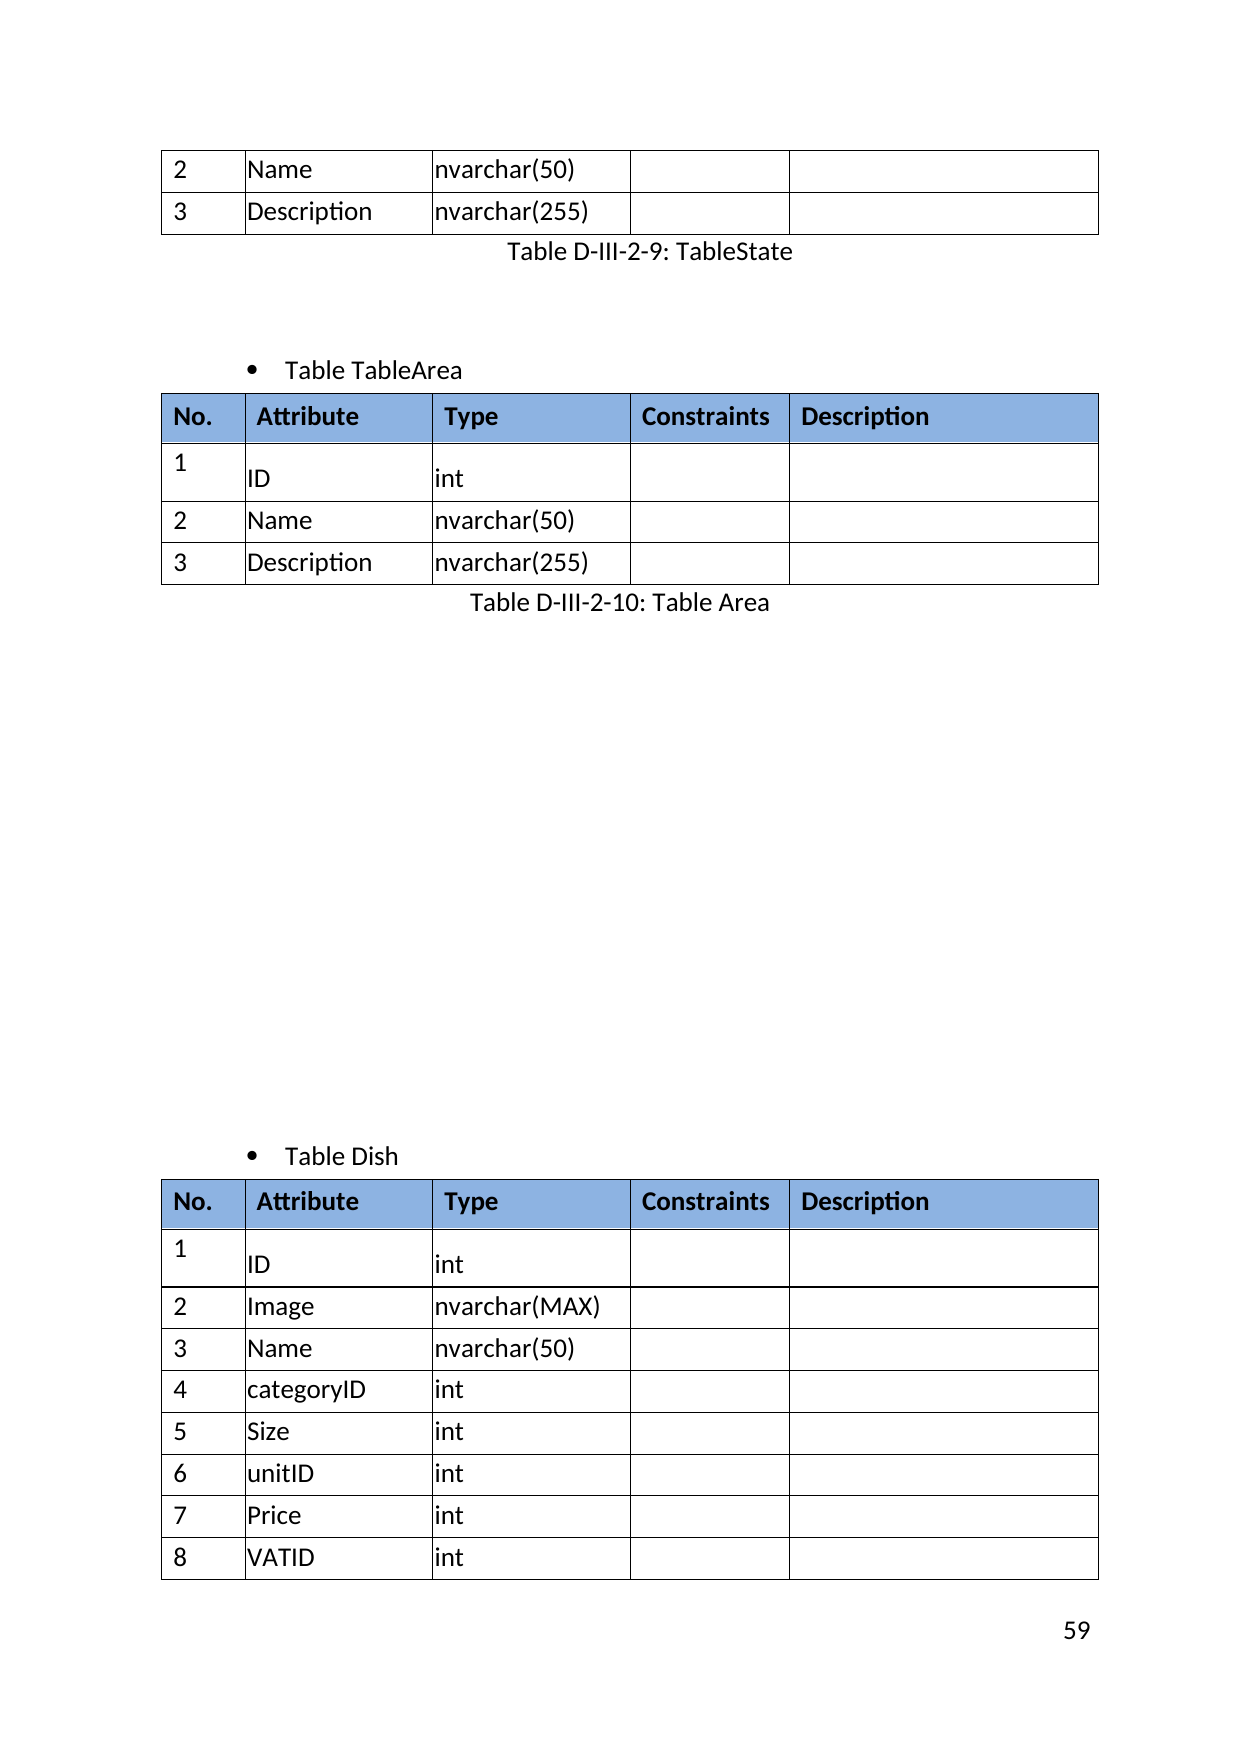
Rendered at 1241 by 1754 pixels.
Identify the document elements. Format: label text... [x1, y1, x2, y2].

table_cell Name [246, 1329, 432, 1370]
table_cell 1 [162, 444, 245, 501]
list Table TableArea [247, 353, 1090, 386]
table_cell [790, 444, 1098, 501]
table_cell 3 [162, 193, 245, 233]
table_cell [631, 1288, 789, 1328]
table_cell Image [246, 1288, 432, 1328]
table_cell 2 [162, 151, 245, 192]
table_cell [631, 444, 789, 501]
table_cell [790, 1538, 1098, 1579]
table_cell [790, 543, 1098, 584]
table_header Type [433, 394, 630, 442]
table_cell [790, 151, 1098, 192]
table_cell [631, 151, 789, 192]
table_cell [790, 1230, 1098, 1286]
table_header Constraints [631, 394, 789, 442]
table_cell int [433, 1413, 630, 1453]
table_cell int [433, 1538, 630, 1579]
table_cell int [433, 1371, 630, 1412]
table_header Attribute [246, 394, 432, 442]
table_cell VATID [246, 1538, 432, 1579]
table_cell nvarchar(50) [433, 502, 630, 542]
table_header Description [790, 394, 1098, 442]
table_header Description [790, 1180, 1098, 1228]
table_header Constraints [631, 1180, 789, 1228]
list Table Dish [247, 1139, 1090, 1172]
table_cell Size [246, 1413, 432, 1453]
table_cell 4 [162, 1371, 245, 1412]
table_cell [790, 1288, 1098, 1328]
table_cell [790, 1371, 1098, 1412]
table_cell ID [246, 1230, 432, 1286]
table_cell nvarchar(50) [433, 151, 630, 192]
table_cell Name [246, 502, 432, 542]
table_cell int [433, 444, 630, 501]
table_cell categoryID [246, 1371, 432, 1412]
table_cell int [433, 1455, 630, 1495]
table_cell 6 [162, 1455, 245, 1495]
table_cell [631, 543, 789, 584]
table_cell [631, 1538, 789, 1579]
table_cell nvarchar(50) [433, 1329, 630, 1370]
table_header Type [433, 1180, 630, 1228]
table_cell [790, 1329, 1098, 1370]
table_cell 3 [162, 543, 245, 584]
table_cell int [433, 1496, 630, 1537]
table_cell 2 [162, 502, 245, 542]
table_cell [631, 1230, 789, 1286]
table_cell [631, 502, 789, 542]
table_cell [790, 1496, 1098, 1537]
text Table D-III-2-9: TableState [150, 234, 1090, 268]
table_cell [631, 193, 789, 233]
table_cell [631, 1455, 789, 1495]
table_cell [631, 1329, 789, 1370]
table_cell [790, 193, 1098, 233]
table_cell Description [246, 193, 432, 233]
table_cell nvarchar(255) [433, 193, 630, 233]
table_cell Description [246, 543, 432, 584]
table_cell 7 [162, 1496, 245, 1537]
table_header Attribute [246, 1180, 432, 1228]
table_cell unitID [246, 1455, 432, 1495]
table_cell [790, 502, 1098, 542]
table_cell int [433, 1230, 630, 1286]
table_cell 5 [162, 1413, 245, 1453]
table_cell Price [246, 1496, 432, 1537]
table_header No. [162, 394, 245, 442]
table_cell [790, 1413, 1098, 1453]
table_cell 1 [162, 1230, 245, 1286]
table_cell 2 [162, 1288, 245, 1328]
table_cell [631, 1496, 789, 1537]
table_cell [790, 1455, 1098, 1495]
table_cell 8 [162, 1538, 245, 1579]
table_cell [631, 1371, 789, 1412]
table_cell [631, 1413, 789, 1453]
table_cell nvarchar(255) [433, 543, 630, 584]
table_cell ID [246, 444, 432, 501]
table_header No. [162, 1180, 245, 1228]
text Table D-III-2-10: Table Area [150, 585, 1090, 618]
table_cell 3 [162, 1329, 245, 1370]
table_cell Name [246, 151, 432, 192]
table_cell nvarchar(MAX) [433, 1288, 630, 1328]
